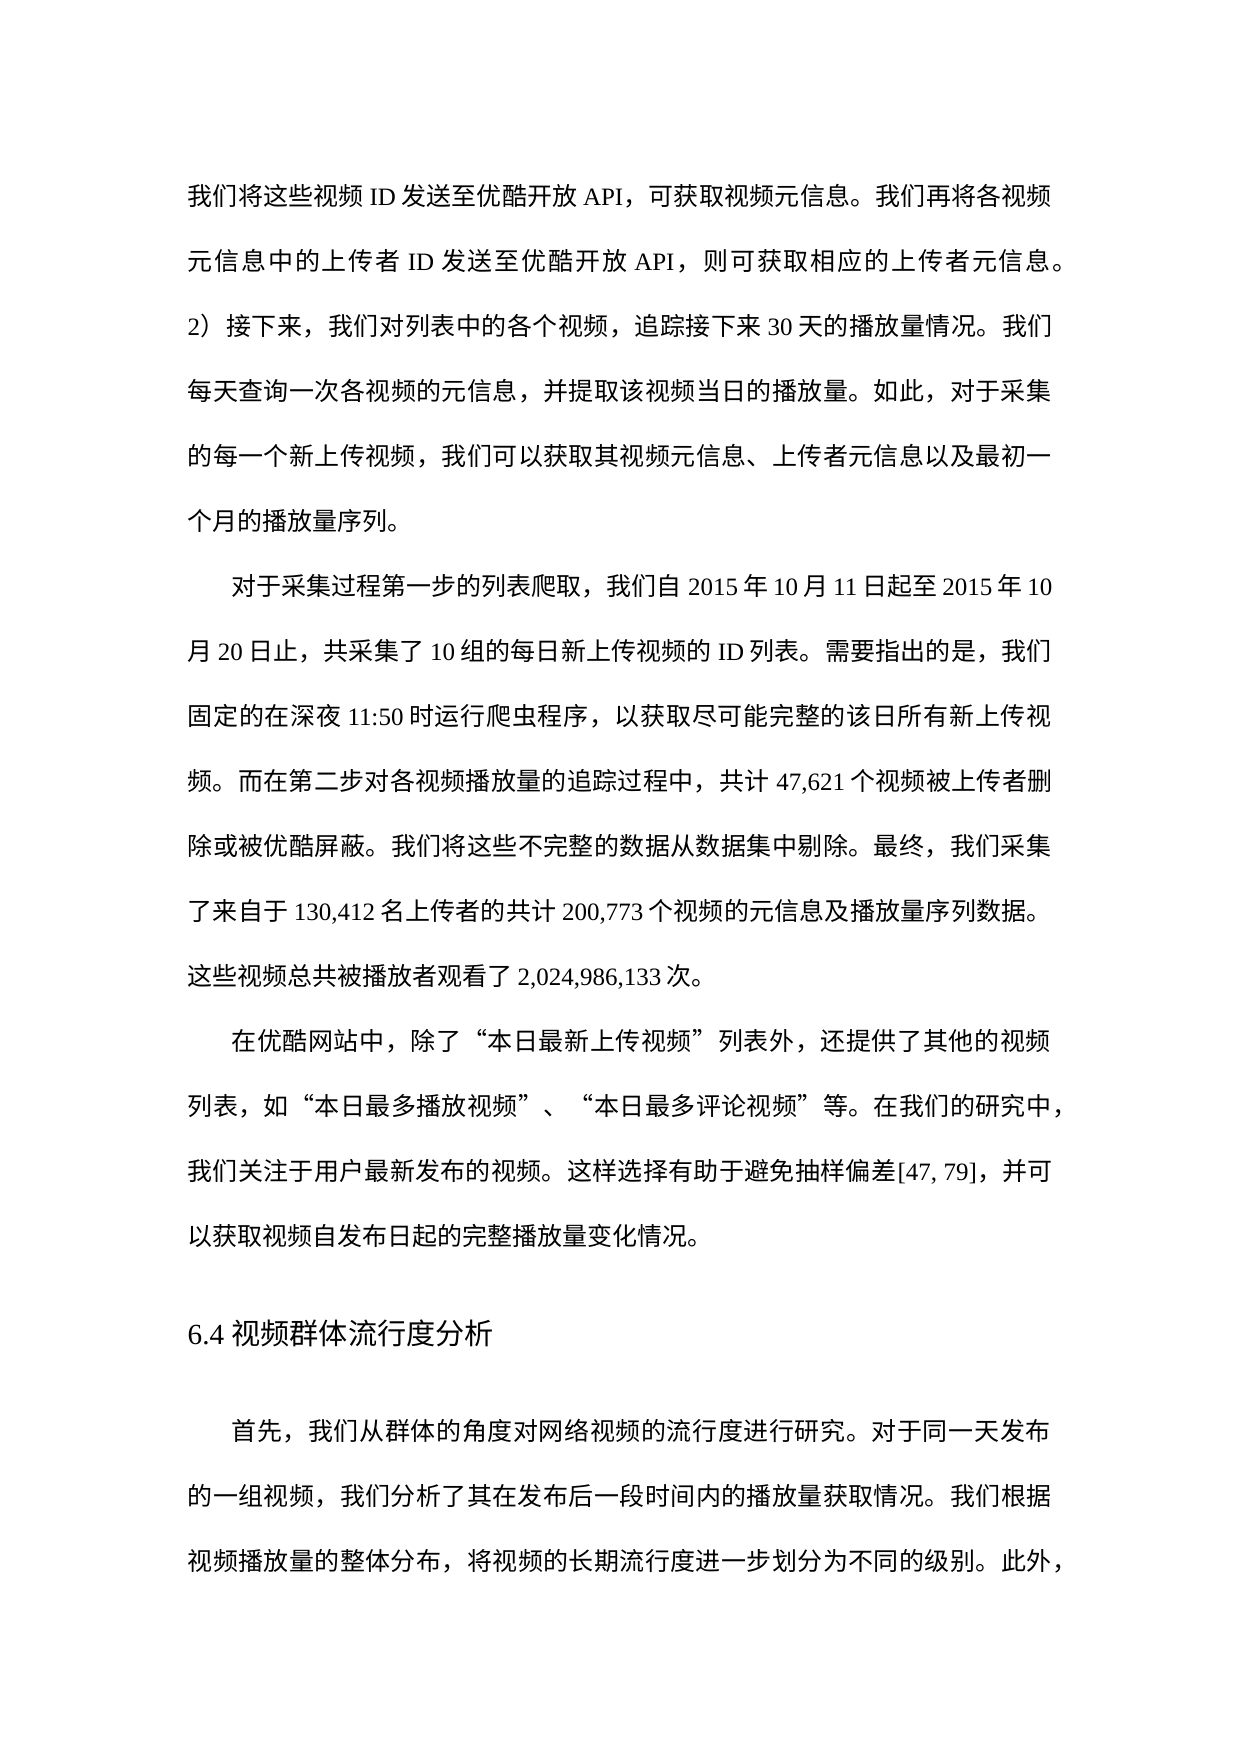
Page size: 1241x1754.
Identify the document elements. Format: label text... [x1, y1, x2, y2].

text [187, 1397, 1053, 1592]
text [187, 162, 1053, 552]
text 视频群体流行度分析 [187, 1299, 1053, 1364]
text 对于采集过程第一步的列表爬取，我们自2015年10月11日起至2015年10月20日止，共采集了10组的每日新上传视频的ID列表。需要指出的是，我们固定的在深夜11:50时运行爬虫程序，以获取尽可能完整的该日所有新上传视频。而在第二步对各视频播放量的追踪过程中，共计47,621个视频被上传者删除或被优酷屏蔽。我们将这些不完整的数据从数据集中剔除。最终，我们采集了来自于130,412名上传者的共计200,773个视频的元信息及播放量序列数据。这些视频总共被播放者观看了2,024,986,133次。 [187, 552, 1053, 1007]
text 在优酷网站中，除了“本日最新上传视频”列表外，还提供了其他的视频列表，如“本日最多播放视频”、“本日最多评论视频”等。在我们的研究中，我们关注于用户最新发布的视频。这样选择有助于避免抽样偏差[47, 79]，并可以获取视频自发布日起的完整播放量变化情况。 [187, 1007, 1053, 1267]
